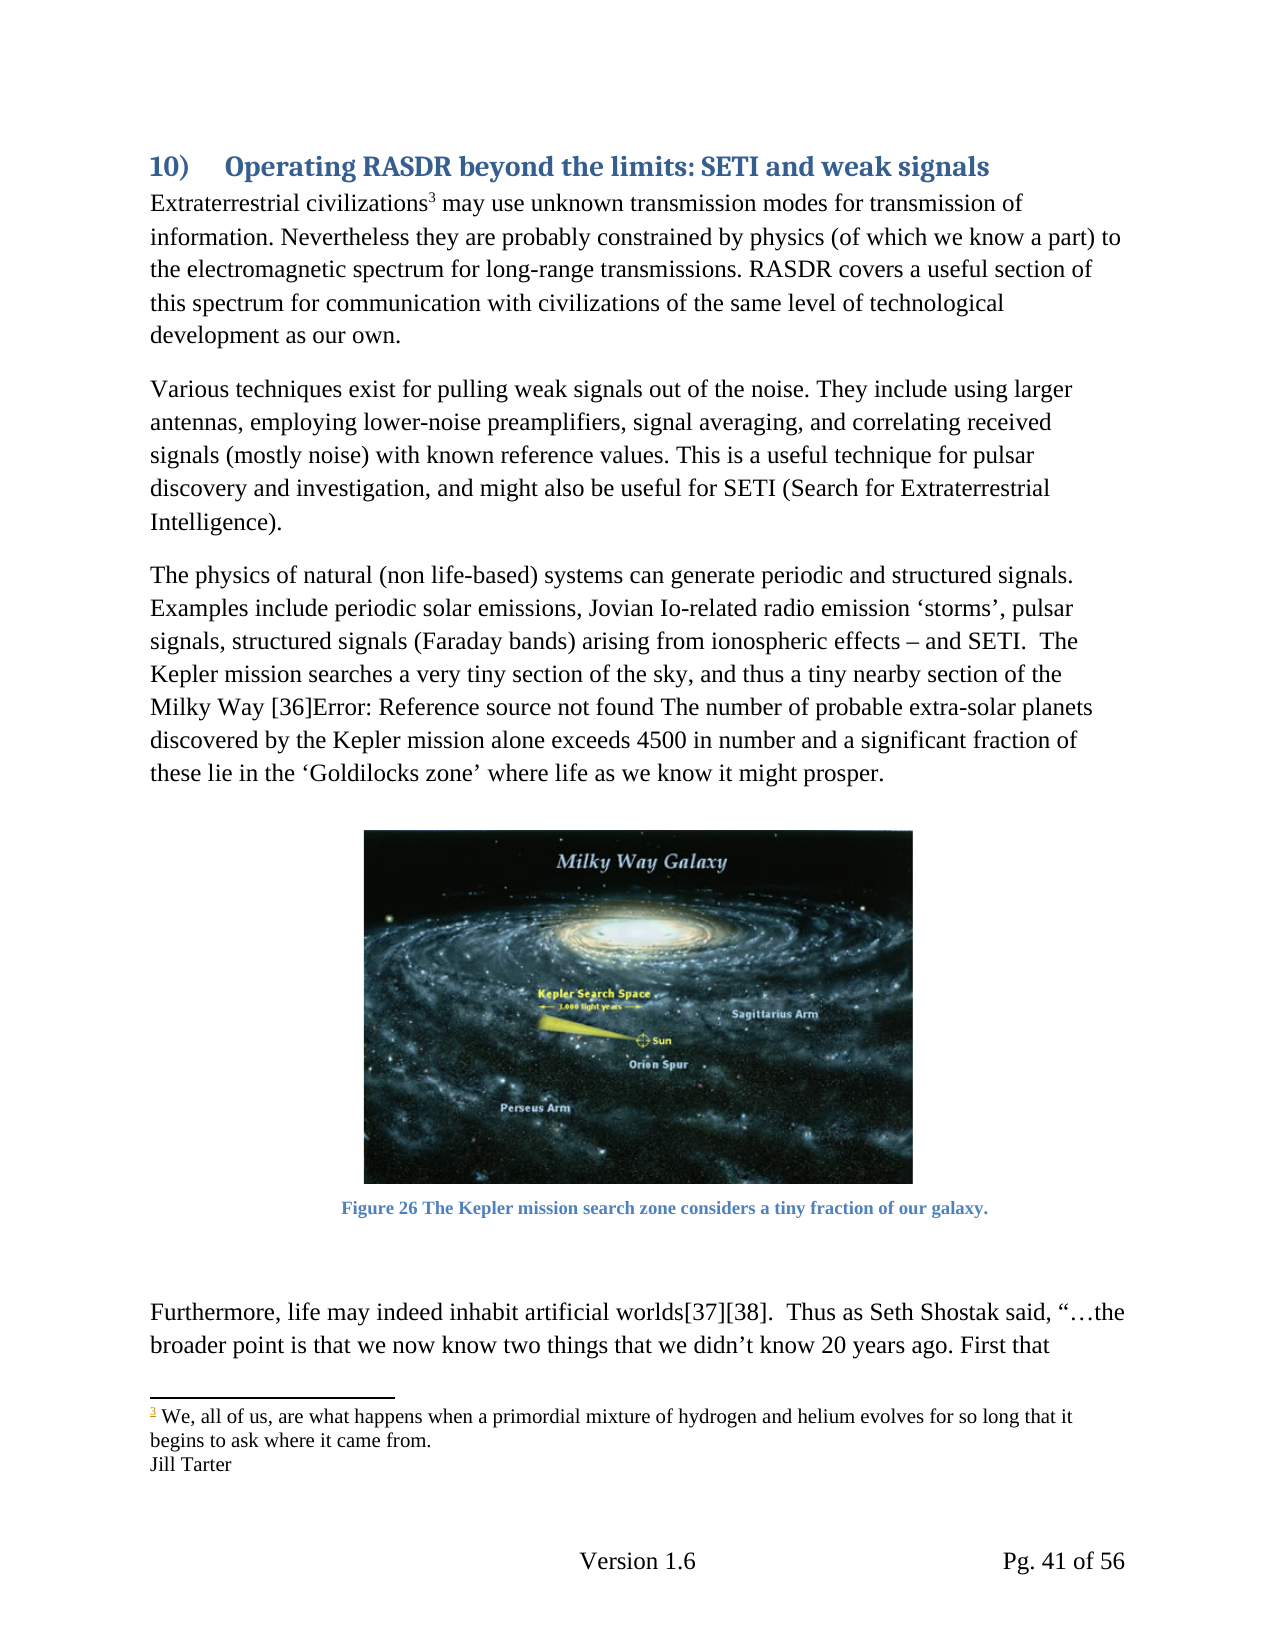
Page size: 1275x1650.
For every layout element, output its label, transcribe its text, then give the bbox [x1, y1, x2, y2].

text The physics of natural (non life-based) systems can generate periodic and structured signals. Examples include periodic solar emissions, Jovian Io-related radio emission ‘storms’, pulsar signals, structured signals (Faraday bands) arising from ionospheric effects – and SETI. The Kepler mission searches a very tiny section of the sky, and thus a tiny nearby section of the Milky Way Error! Reference source not found. The number of probable extra-solar planets discovered by the Kepler mission alone exceeds 4500 in number and a significant fraction of these lie in the ‘Goldilocks zone’ where life as we know it might prosper. [150, 560, 1125, 787]
subtitle Operating RASDR beyond the limits: SETI and weak signals [150, 150, 1125, 183]
text Various techniques exist for pulling weak signals out of the noise. They include using larger antennas, employing lower-noise preamplifiers, signal averaging, and correlating received signals (mostly noise) with known reference values. This is a useful technique for pulsar discovery and investigation, and might also be useful for SETI (Search for Extraterrestrial Intelligence). [150, 374, 1125, 535]
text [150, 1297, 1125, 1359]
picture [363, 830, 913, 1184]
text Extraterrestrial civilizations may use unknown transmission modes for transmission of information. Nevertheless they are probably constrained by physics (of which we know a part) to the electromagnetic spectrum for long-range transmissions. RASDR covers a useful section of this spectrum for communication with civilizations of the same level of technological development as our own. [150, 188, 1125, 349]
